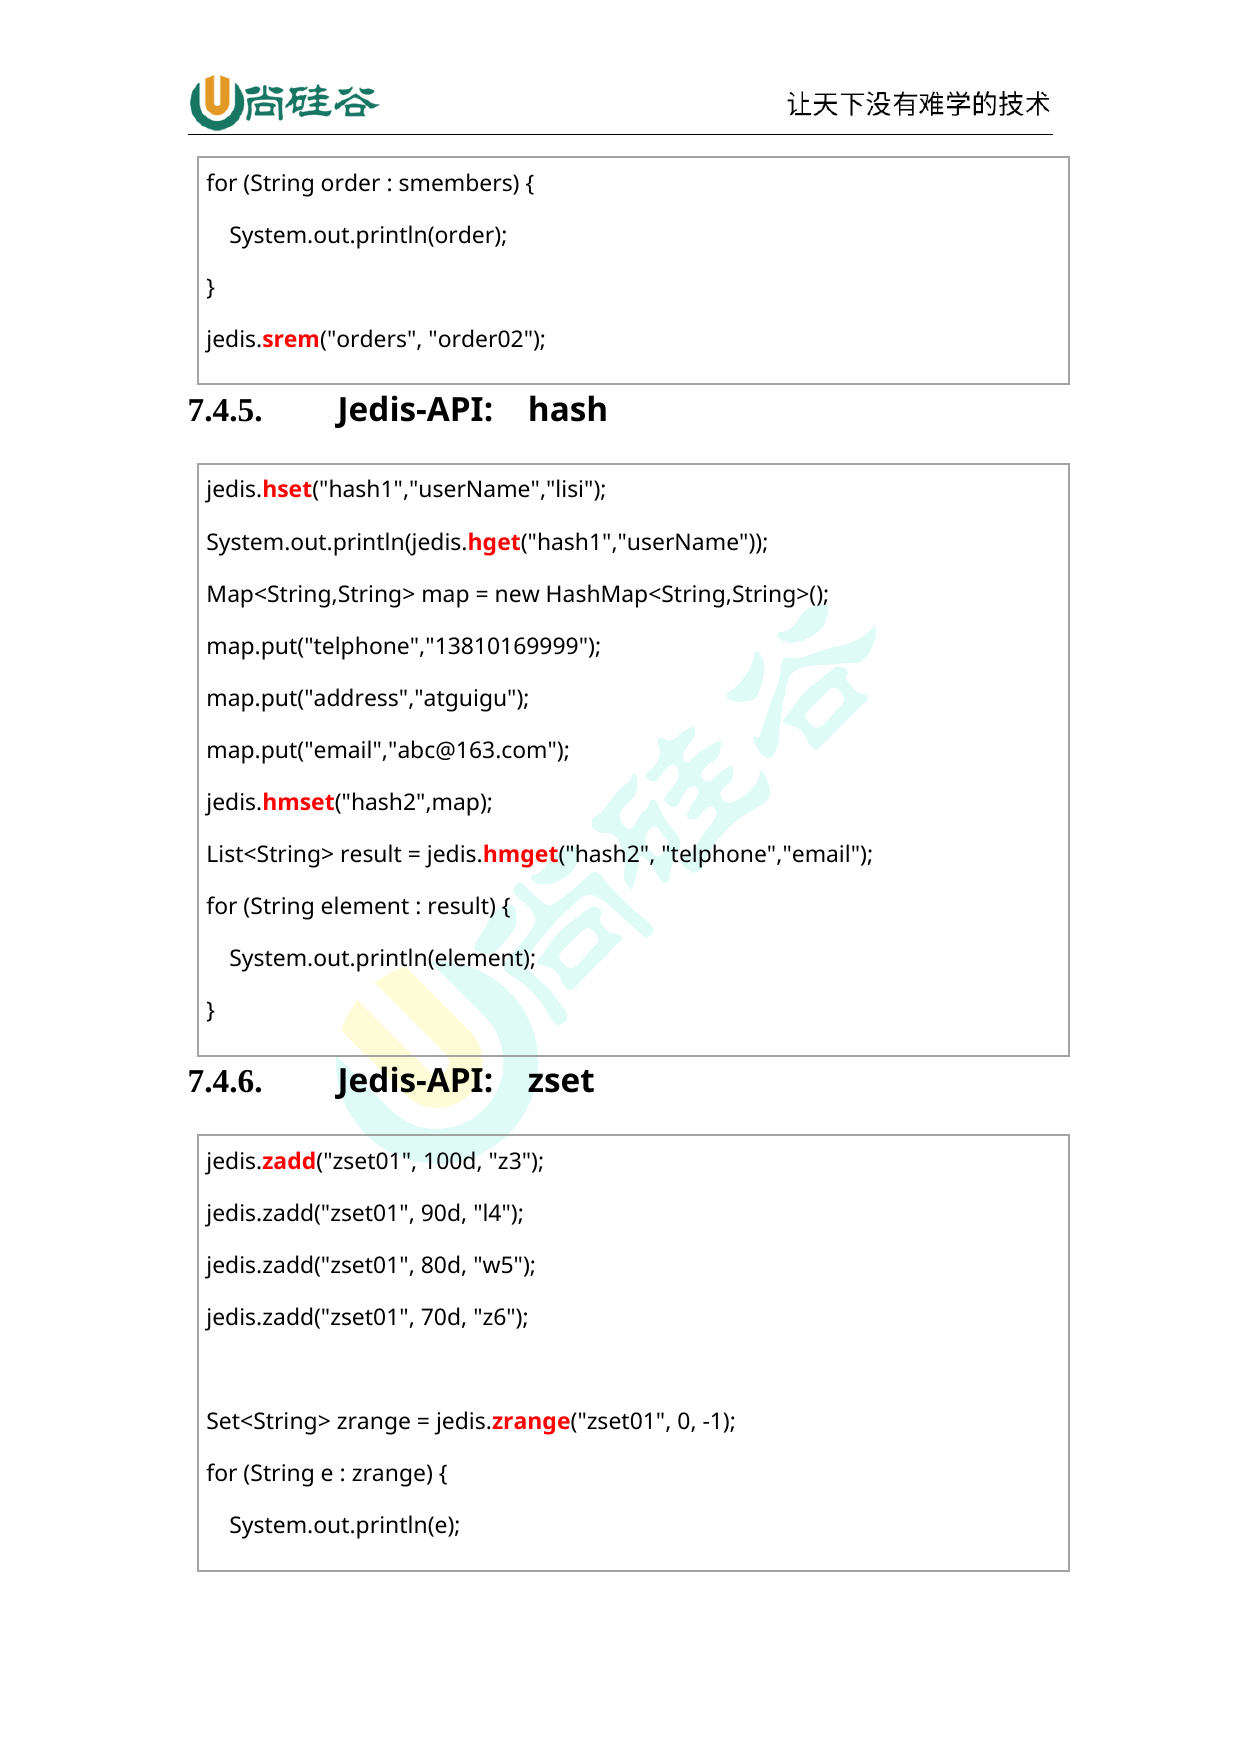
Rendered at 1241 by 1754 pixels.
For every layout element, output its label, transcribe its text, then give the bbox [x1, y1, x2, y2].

list Jedis-API: zset [187, 1057, 1053, 1102]
list Jedis-API: hash [187, 385, 1053, 431]
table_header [199, 158, 1068, 383]
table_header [199, 1136, 1068, 1570]
picture [187, 73, 1053, 132]
table_header jedis.hset("hash1","userName","lisi"); System.out.println(jedis.hget("hash1","userName")); Map<String,String> map = new HashMap<String,String>(); map.put("telphone","13810169999"); map.put("address","atguigu"); map.put("email","abc@163.com"); jedis.hmset("hash2",map); List<String> result = jedis.hmget("hash2", "telphone","email"); for (String element : result) { System.out.println(element); } [199, 465, 1068, 1054]
